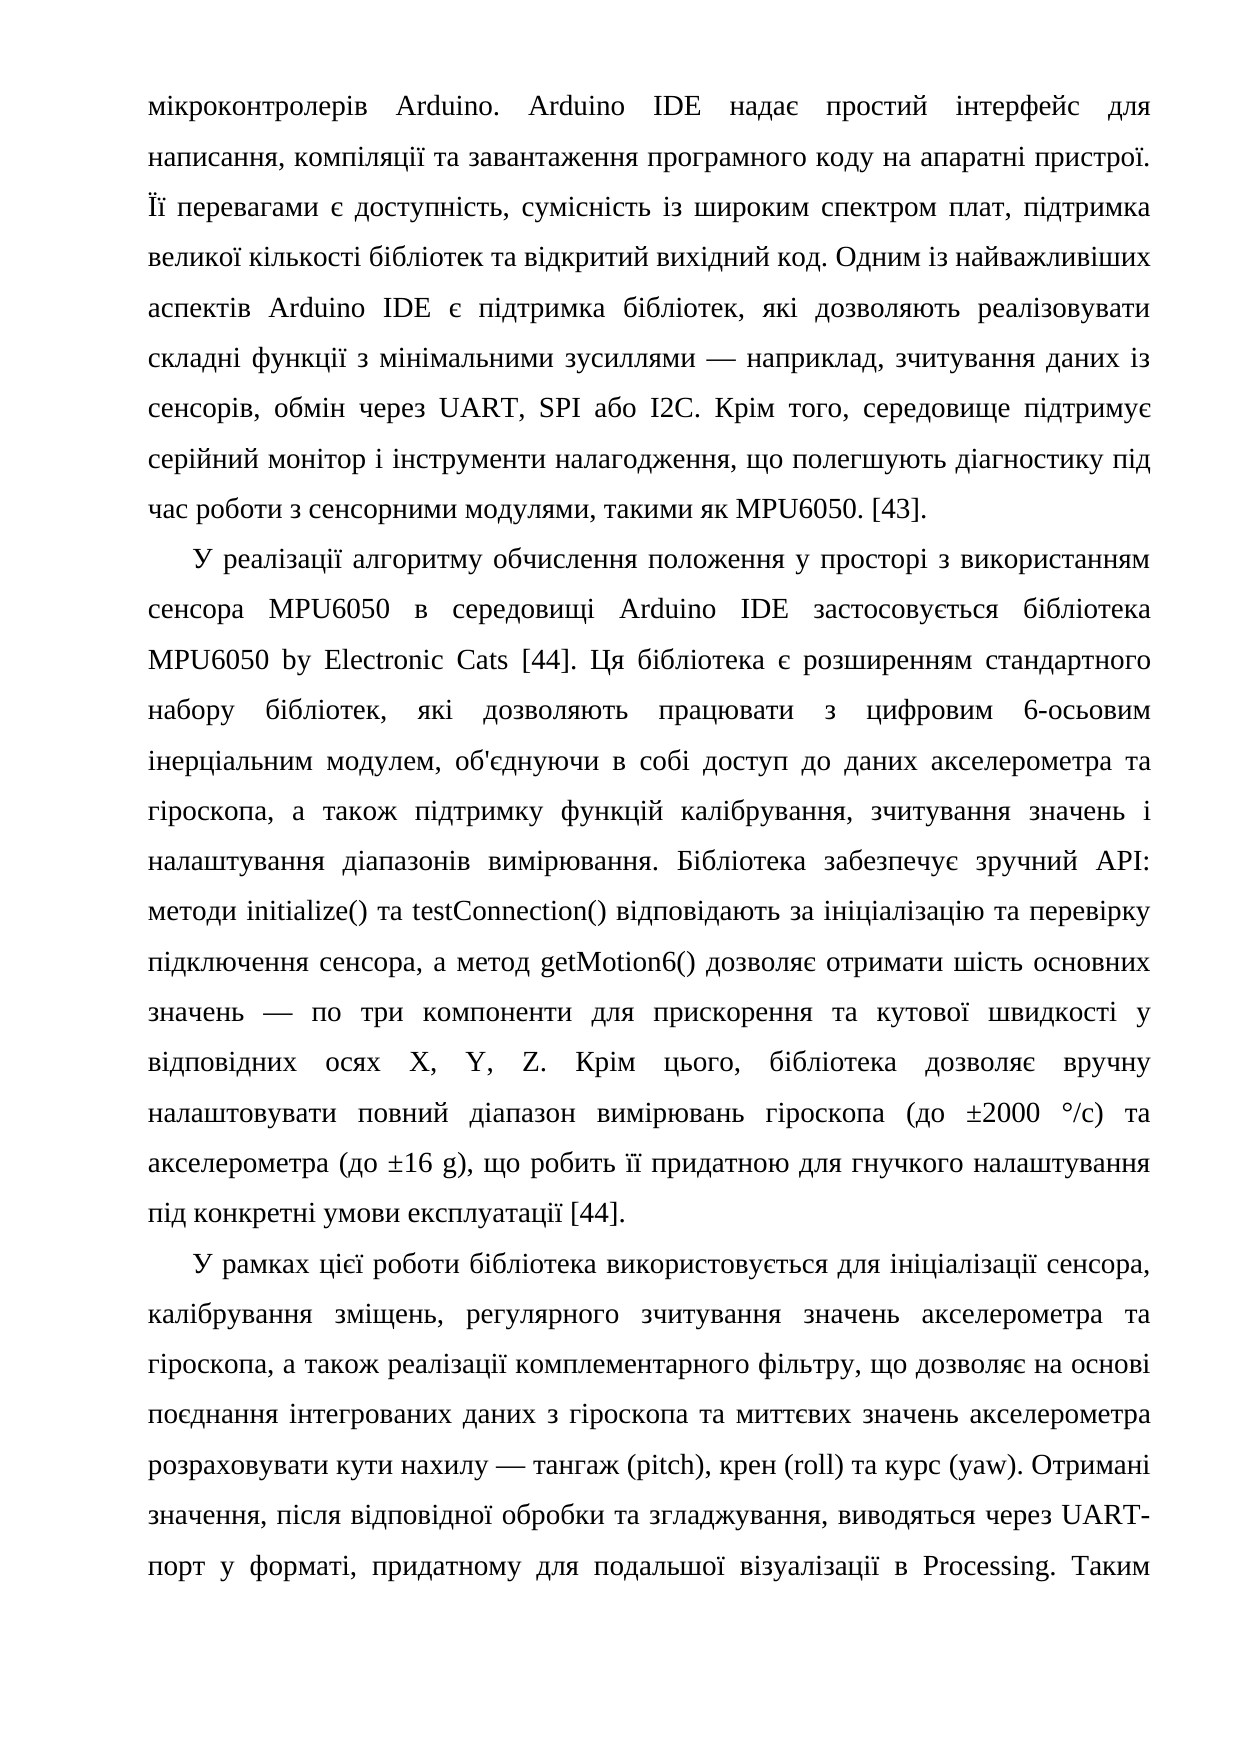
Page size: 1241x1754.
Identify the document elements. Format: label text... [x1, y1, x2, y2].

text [148, 1246, 1152, 1581]
text У реалізації алгоритму обчислення положення у просторі з використанням сенсора MPU6050 в середовищі Arduino IDE застосовується бібліотека MPU6050 by Electronic Cats [44]. Ця бібліотека є розширенням стандартного набору бібліотек, які дозволяють працювати з цифровим 6-осьовим інерціальним модулем, об'єднуючи в собі доступ до даних акселерометра та гіроскопа, а також підтримку функцій калібрування, зчитування значень і налаштування діапазонів вимірювання. Бібліотека забезпечує зручний API: методи initialize() та testConnection() відповідають за ініціалізацію та перевірку підключення сенсора, а метод getMotion6() дозволяє отримати шість основних значень — по три компоненти для прискорення та кутової швидкості у відповідних осях X, Y, Z. Крім цього, бібліотека дозволяє вручну налаштовувати повний діапазон вимірювань гіроскопа (до ±2000 °/с) та акселерометра (до ±16 g), що робить її придатною для гнучкого налаштування під конкретні умови експлуатації [44]. [148, 541, 1152, 1229]
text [148, 88, 1152, 524]
